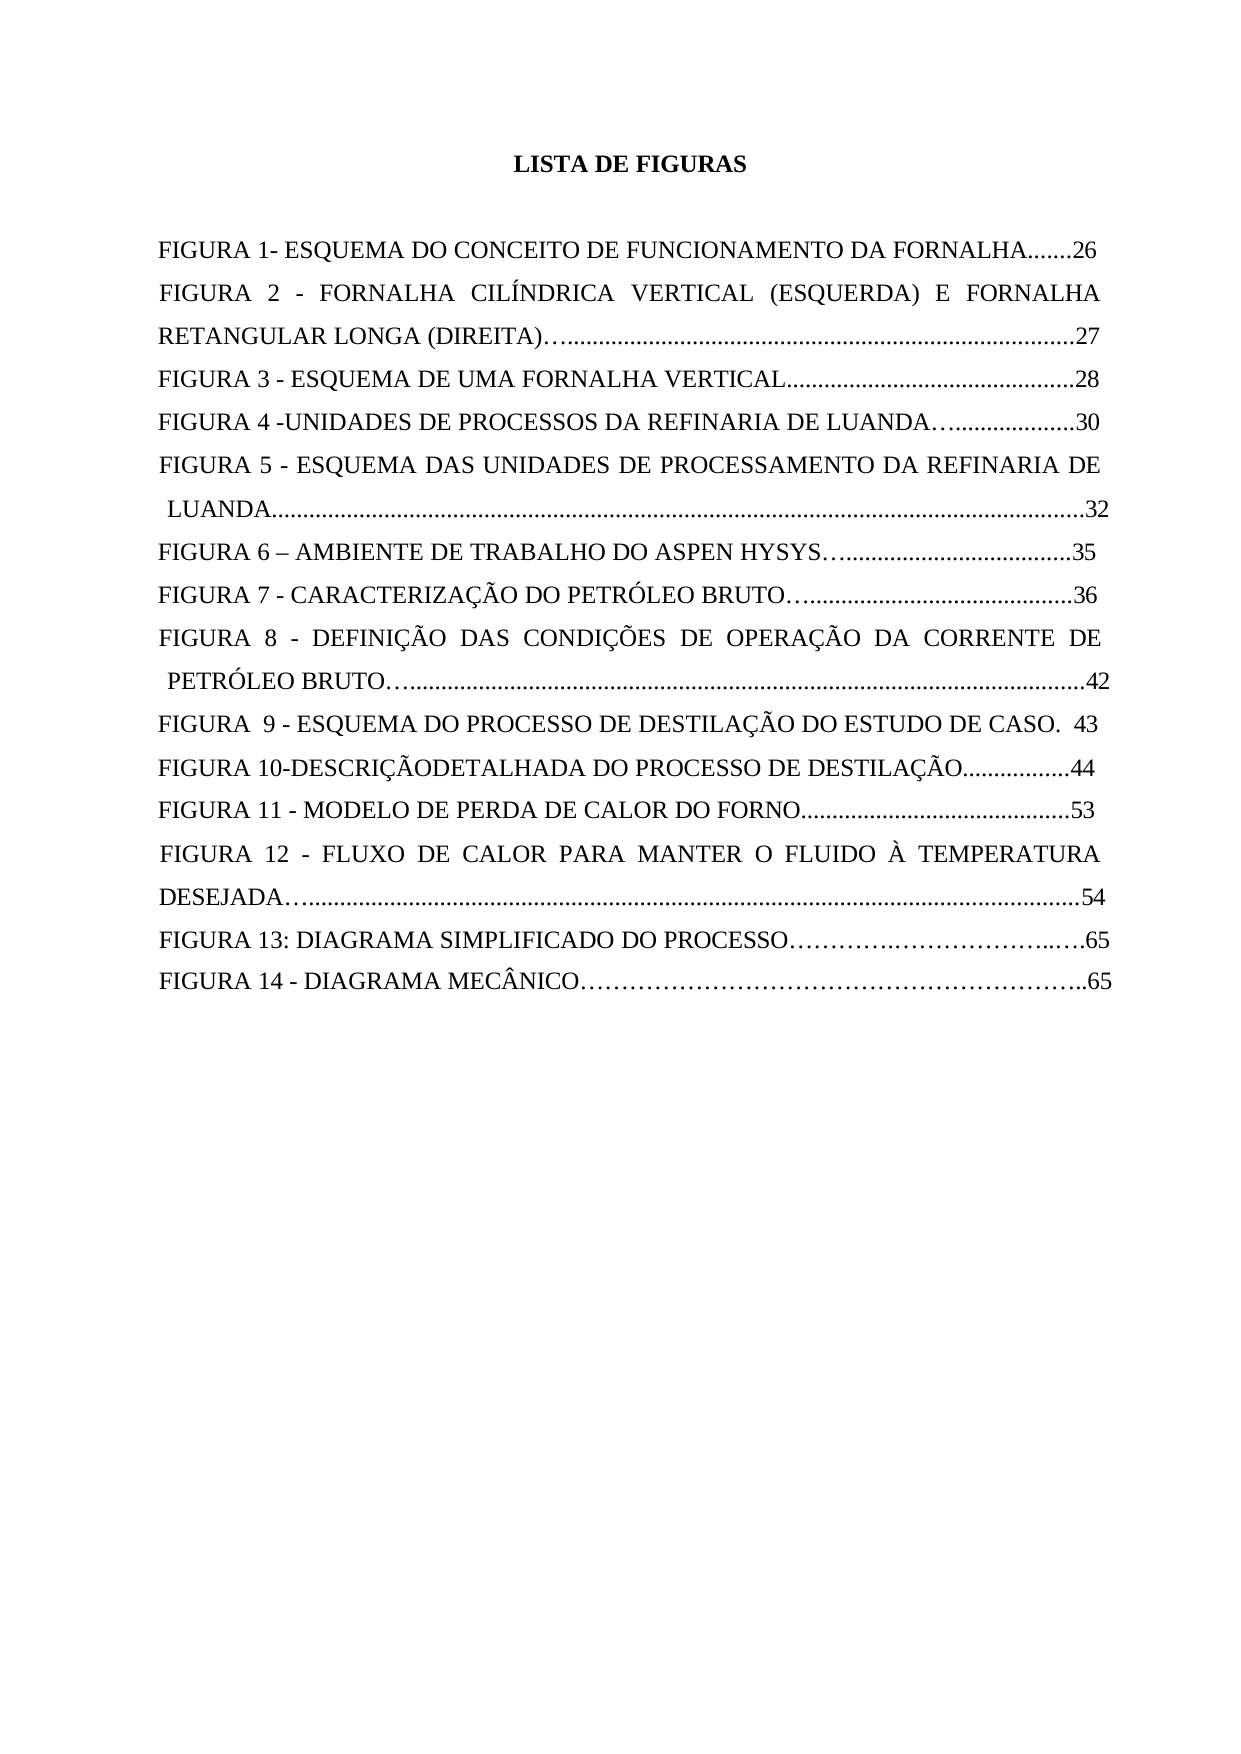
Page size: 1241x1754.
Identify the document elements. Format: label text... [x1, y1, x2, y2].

text FIGURA 11 - MODELO DE PERDA DE CALOR DO FORNO 53 [144, 796, 1109, 824]
text FIGURA 12 - FLUXO DE CALOR PARA MANTER O FLUIDO À TEMPERATURA [144, 839, 1116, 868]
subtitle LISTA DE FIGURAS [200, 149, 1060, 177]
text FIGURA 9 - ESQUEMA DO PROCESSO DE DESTILAÇÃO DO ESTUDO DE CASO. 43 [144, 709, 1113, 738]
text FIGURA 4 -UNIDADES DE PROCESSOS DA REFINARIA DE LUANDA… 30 [144, 407, 1114, 436]
text FIGURA 8 - DEFINIÇÃO DAS CONDIÇÕES DE OPERAÇÃO DA CORRENTE DE [144, 623, 1116, 652]
text FIGURA 7 - CARACTERIZAÇÃO DO PETRÓLEO BRUTO… 36 [144, 580, 1112, 609]
text FIGURA 10-DESCRIÇÃODETALHADA DO PROCESSO DE DESTILAÇÃO 44 [144, 753, 1109, 781]
text DESEJADA… 54 [158, 882, 1140, 911]
text LUANDA 32 [167, 494, 1140, 522]
text PETRÓLEO BRUTO… 42 [167, 666, 1140, 695]
text FIGURA 6 – AMBIENTE DE TRABALHO DO ASPEN HYSYS… 35 [144, 537, 1111, 566]
text FIGURA 1- ESQUEMA DO CONCEITO DE FUNCIONAMENTO DA FORNALHA 26 [144, 235, 1111, 264]
text FIGURA 13: DIAGRAMA SIMPLIFICADO DO PROCESSO………….………………..….65 [158, 925, 1140, 954]
text FIGURA 5 - ESQUEMA DAS UNIDADES DE PROCESSAMENTO DA REFINARIA DE [144, 451, 1116, 479]
text FIGURA 3 - ESQUEMA DE UMA FORNALHA VERTICAL 28 [144, 364, 1114, 393]
text FIGURA 2 - FORNALHA CILÍNDRICA VERTICAL (ESQUERDA) E FORNALHA [144, 278, 1116, 307]
text RETANGULAR LONGA (DIREITA)… 27 [144, 321, 1114, 350]
text FIGURA 14 - DIAGRAMA MECÂNICO……………………………………………………..65 [158, 966, 1140, 995]
